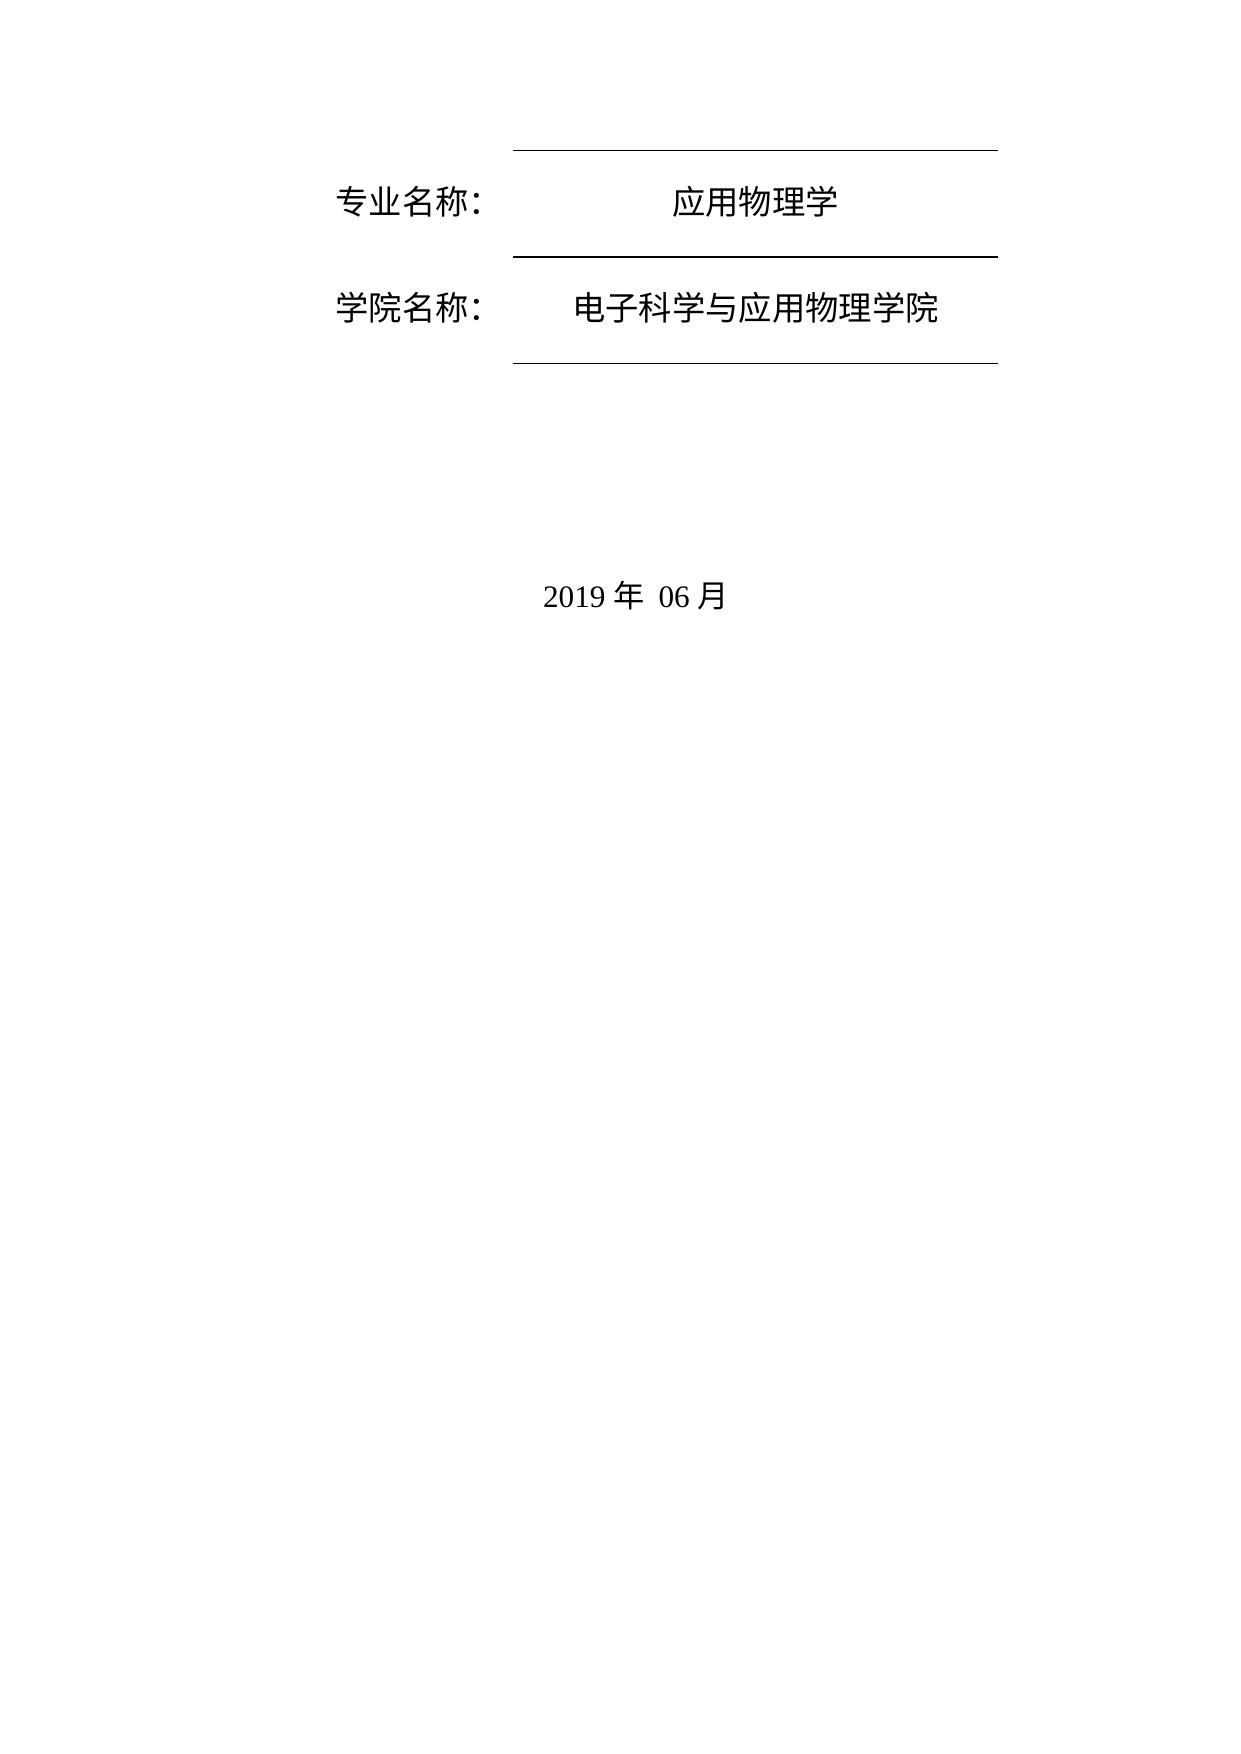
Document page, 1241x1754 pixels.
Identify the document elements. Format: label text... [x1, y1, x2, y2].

table_cell 应用物理学 [513, 151, 998, 256]
table_cell 电子科学与应用物理学院 [513, 258, 998, 363]
table_cell 学院名称： [166, 256, 513, 363]
text 2019 年 06 月 [177, 562, 1063, 627]
table_cell 专业名称： [166, 150, 513, 256]
